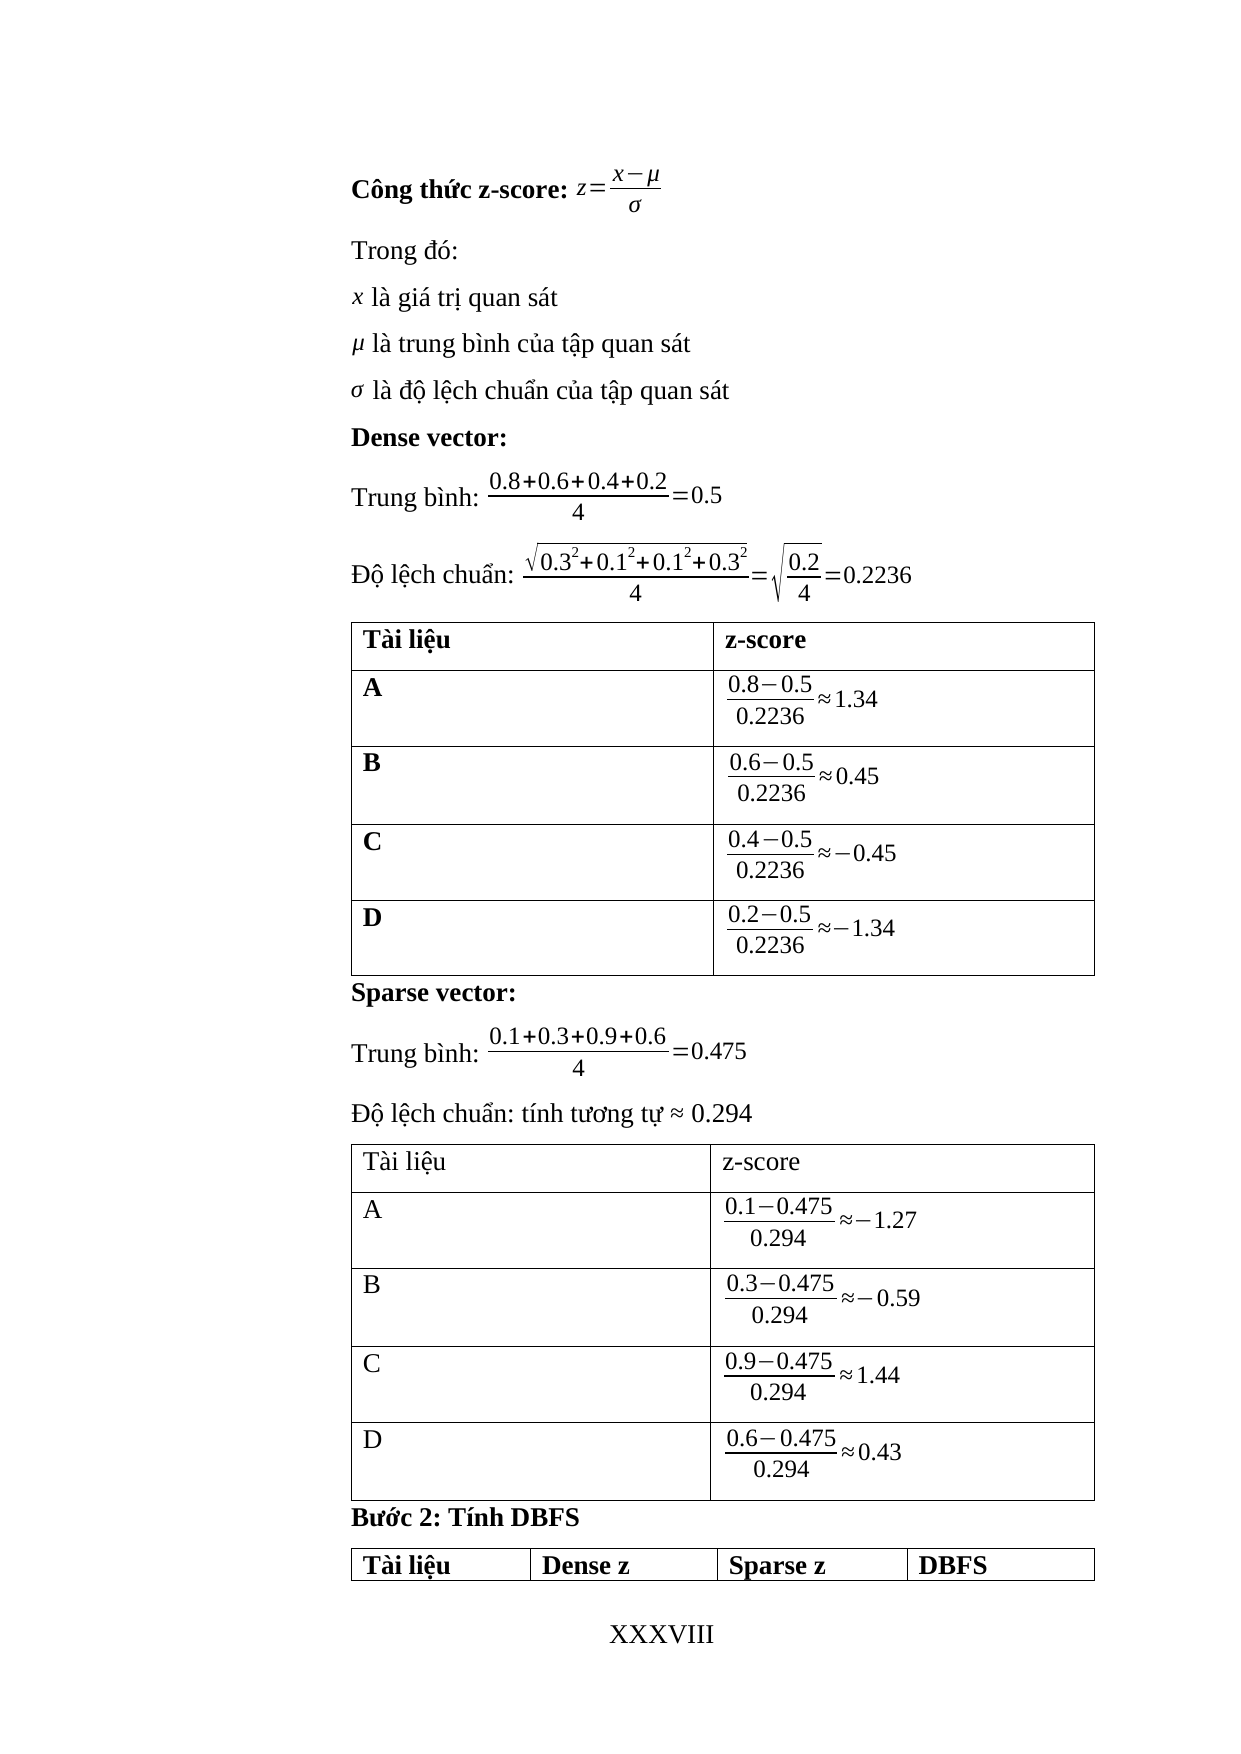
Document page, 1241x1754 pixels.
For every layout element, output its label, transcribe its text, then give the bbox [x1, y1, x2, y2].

table_header z-score [711, 1145, 1094, 1192]
text Sparse vector: [324, 976, 1122, 1007]
table_cell [711, 1193, 1094, 1267]
list là trung bình của tập quan sát [351, 327, 1122, 358]
table_header z-score [714, 623, 1094, 670]
table_cell [714, 747, 1094, 824]
table_header Dense z [531, 1549, 717, 1580]
list Trung bình: [351, 1023, 1122, 1082]
table_cell C [352, 1347, 710, 1422]
table_header Tài liệu [352, 1145, 710, 1192]
table_cell [714, 825, 1094, 900]
table_header Tài liệu [352, 1549, 530, 1580]
table_cell D [352, 1423, 710, 1500]
table_header DBFS [908, 1549, 1094, 1580]
table_header Sparse z [718, 1549, 907, 1580]
list là độ lệch chuẩn của tập quan sát [351, 374, 1122, 405]
list là giá trị quan sát [351, 281, 1122, 312]
table_cell C [352, 825, 713, 900]
list Độ lệch chuẩn: tính tương tự 0.294 [351, 1097, 1122, 1129]
list Dense vector: [351, 421, 1122, 452]
text Bước 2: Tính DBFS [324, 1501, 1122, 1533]
list Độ lệch chuẩn: [351, 542, 1122, 607]
table_cell B [352, 747, 713, 824]
list Công thức z-score: [351, 159, 1122, 218]
table_cell [711, 1347, 1094, 1422]
table_cell [714, 901, 1094, 975]
table_cell B [352, 1269, 710, 1346]
list Trong đó: [351, 234, 1122, 265]
table_cell [714, 671, 1094, 746]
table_cell [711, 1269, 1094, 1346]
table_cell A [352, 1193, 710, 1267]
list Trung bình: [351, 467, 1122, 526]
table_header Tài liệu [352, 623, 713, 670]
table_cell A [352, 671, 713, 746]
table_cell D [352, 901, 713, 975]
table_cell [711, 1423, 1094, 1500]
